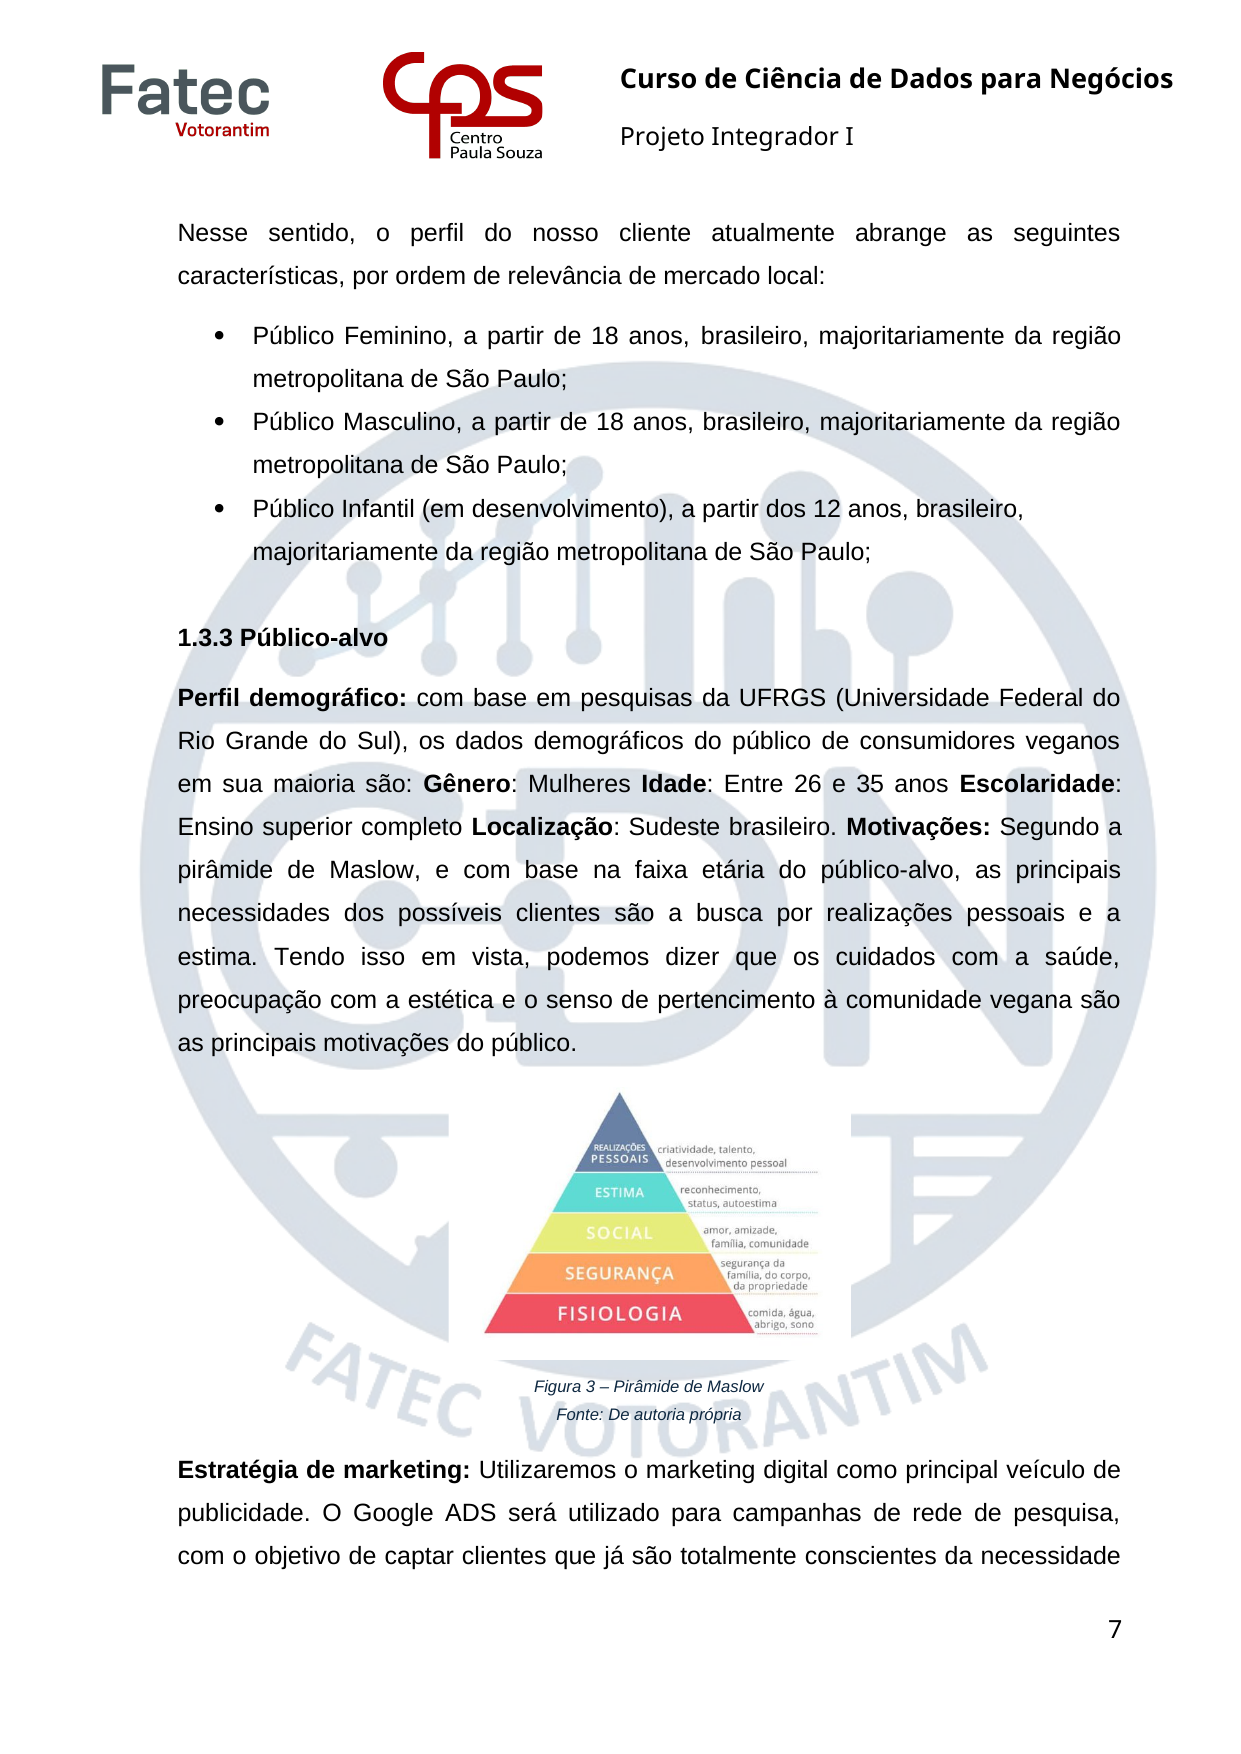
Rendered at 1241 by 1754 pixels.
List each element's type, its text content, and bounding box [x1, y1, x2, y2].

text Figura 3 – Pirâmide de Maslow Fonte: De autoria própria [177, 1376, 1122, 1424]
text Perfil demográfico: com base em pesquisas da UFRGS (Universidade Federal do Rio Grande do Sul), os dados demográficos do público de consumidores veganos em sua maioria são: Gênero: Mulheres Idade: Entre 26 e 35 anos Escolaridade: Ensino superior completo Localização: Sudeste brasileiro. Motivações: Segundo a pirâmide de Maslow, e com base na faixa etária do público-alvo, as principais necessidades dos possíveis clientes são a busca por realizações pessoais e a estima. Tendo isso em vista, podemos dizer que os cuidados com a saúde, preocupação com a estética e o senso de pertencimento à comunidade vegana são as principais motivações do público. [177, 683, 1122, 1057]
text 1.3.3 Público-alvo [177, 623, 1122, 652]
list Público Masculino, a partir de 18 anos, brasileiro, majoritariamente da região metropolitana de São Paulo; [215, 407, 1122, 479]
list Público Infantil (em desenvolvimento), a partir dos 12 anos, brasileiro, majoritariamente da região metropolitana de São Paulo; [215, 493, 1122, 566]
picture [448, 1087, 851, 1360]
text Nesse sentido, o perfil do nosso cliente atualmente abrange as seguintes características, por ordem de relevância de mercado local: [177, 218, 1122, 290]
picture [101, 52, 543, 169]
list Público Feminino, a partir de 18 anos, brasileiro, majoritariamente da região metropolitana de São Paulo; [215, 321, 1122, 393]
